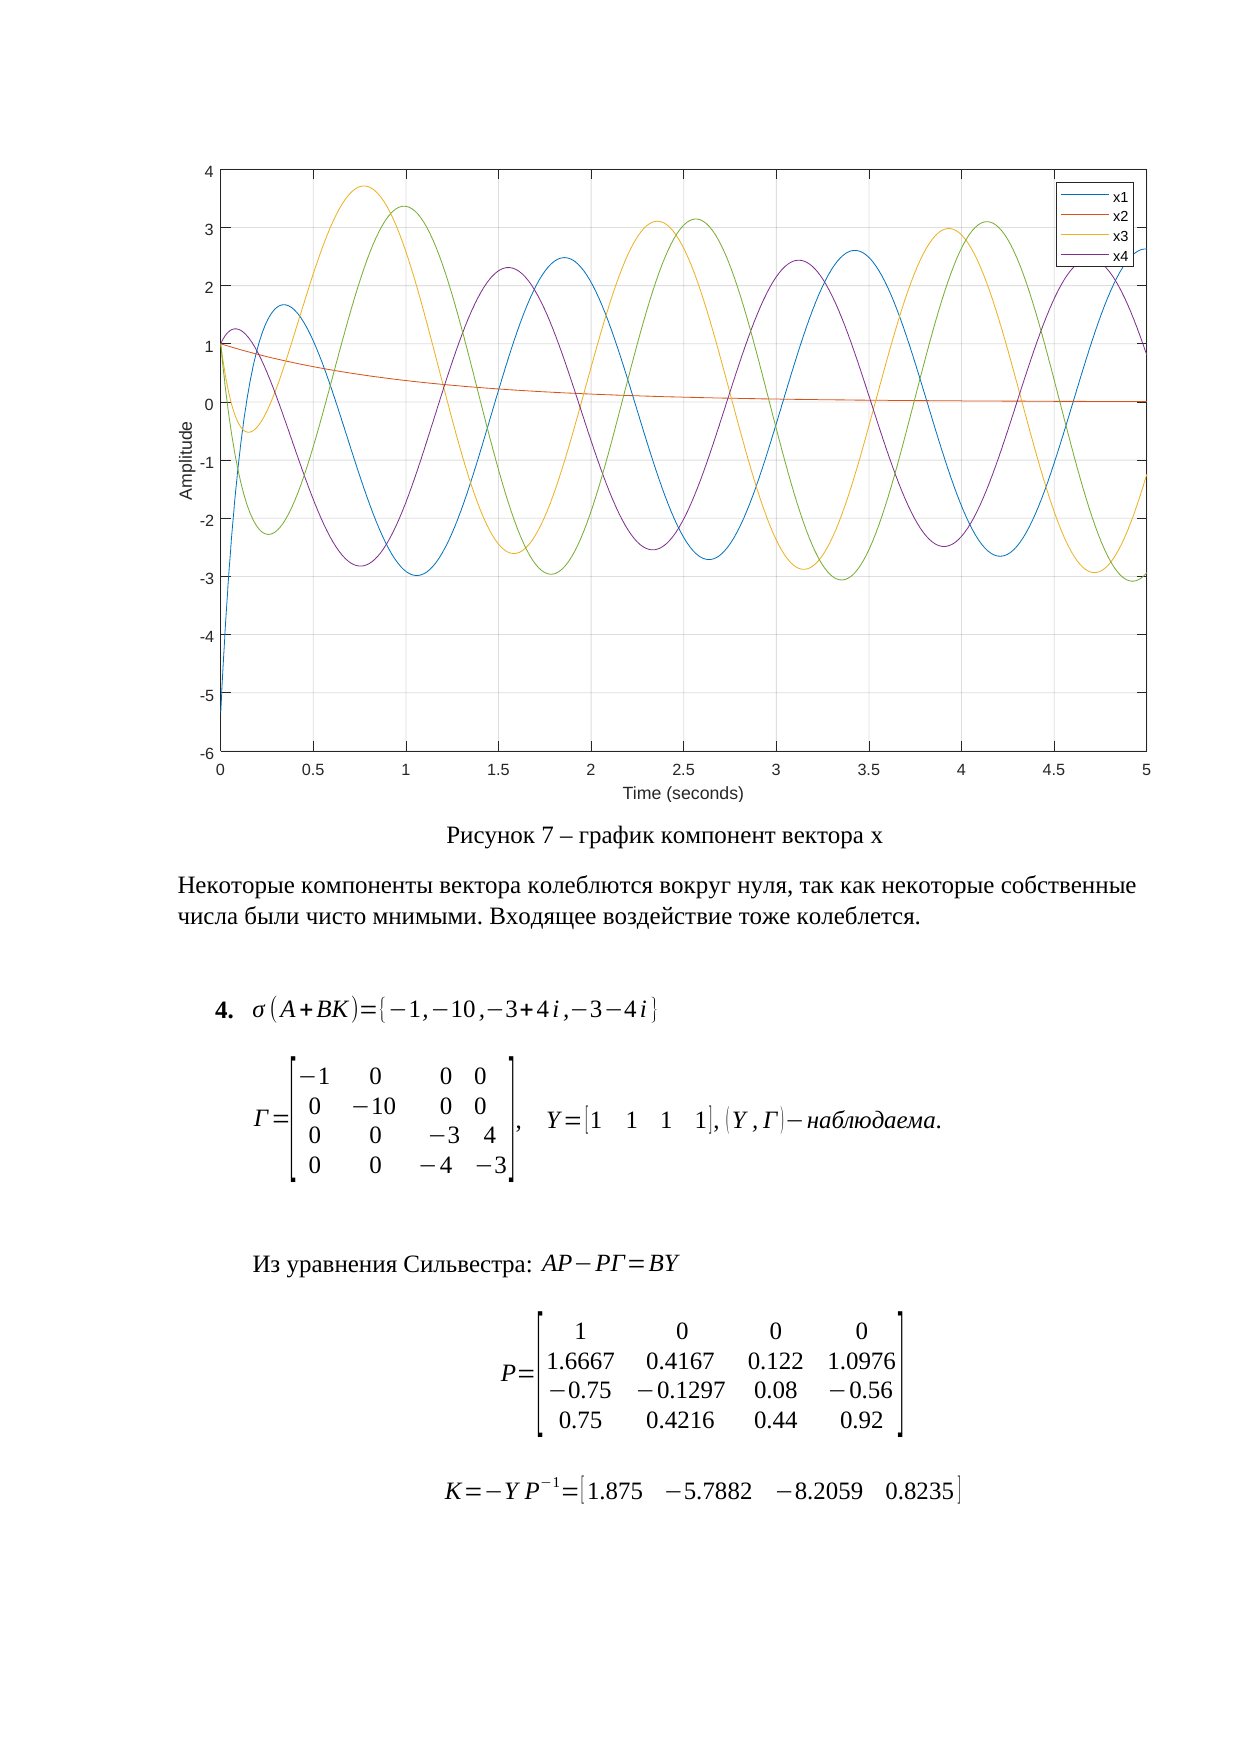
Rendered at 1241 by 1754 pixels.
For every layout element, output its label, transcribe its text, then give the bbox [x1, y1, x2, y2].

list , , . [252, 1056, 1152, 1185]
text Некоторые компоненты вектора колеблются вокруг нуля, так как некоторые собственные числа были чисто мнимыми. Входящее воздействие тоже колеблется. [177, 870, 1152, 930]
list Из уравнения Сильвестра: [252, 1249, 1152, 1278]
text Рисунок 7 – график компонент вектора x [177, 821, 1152, 849]
